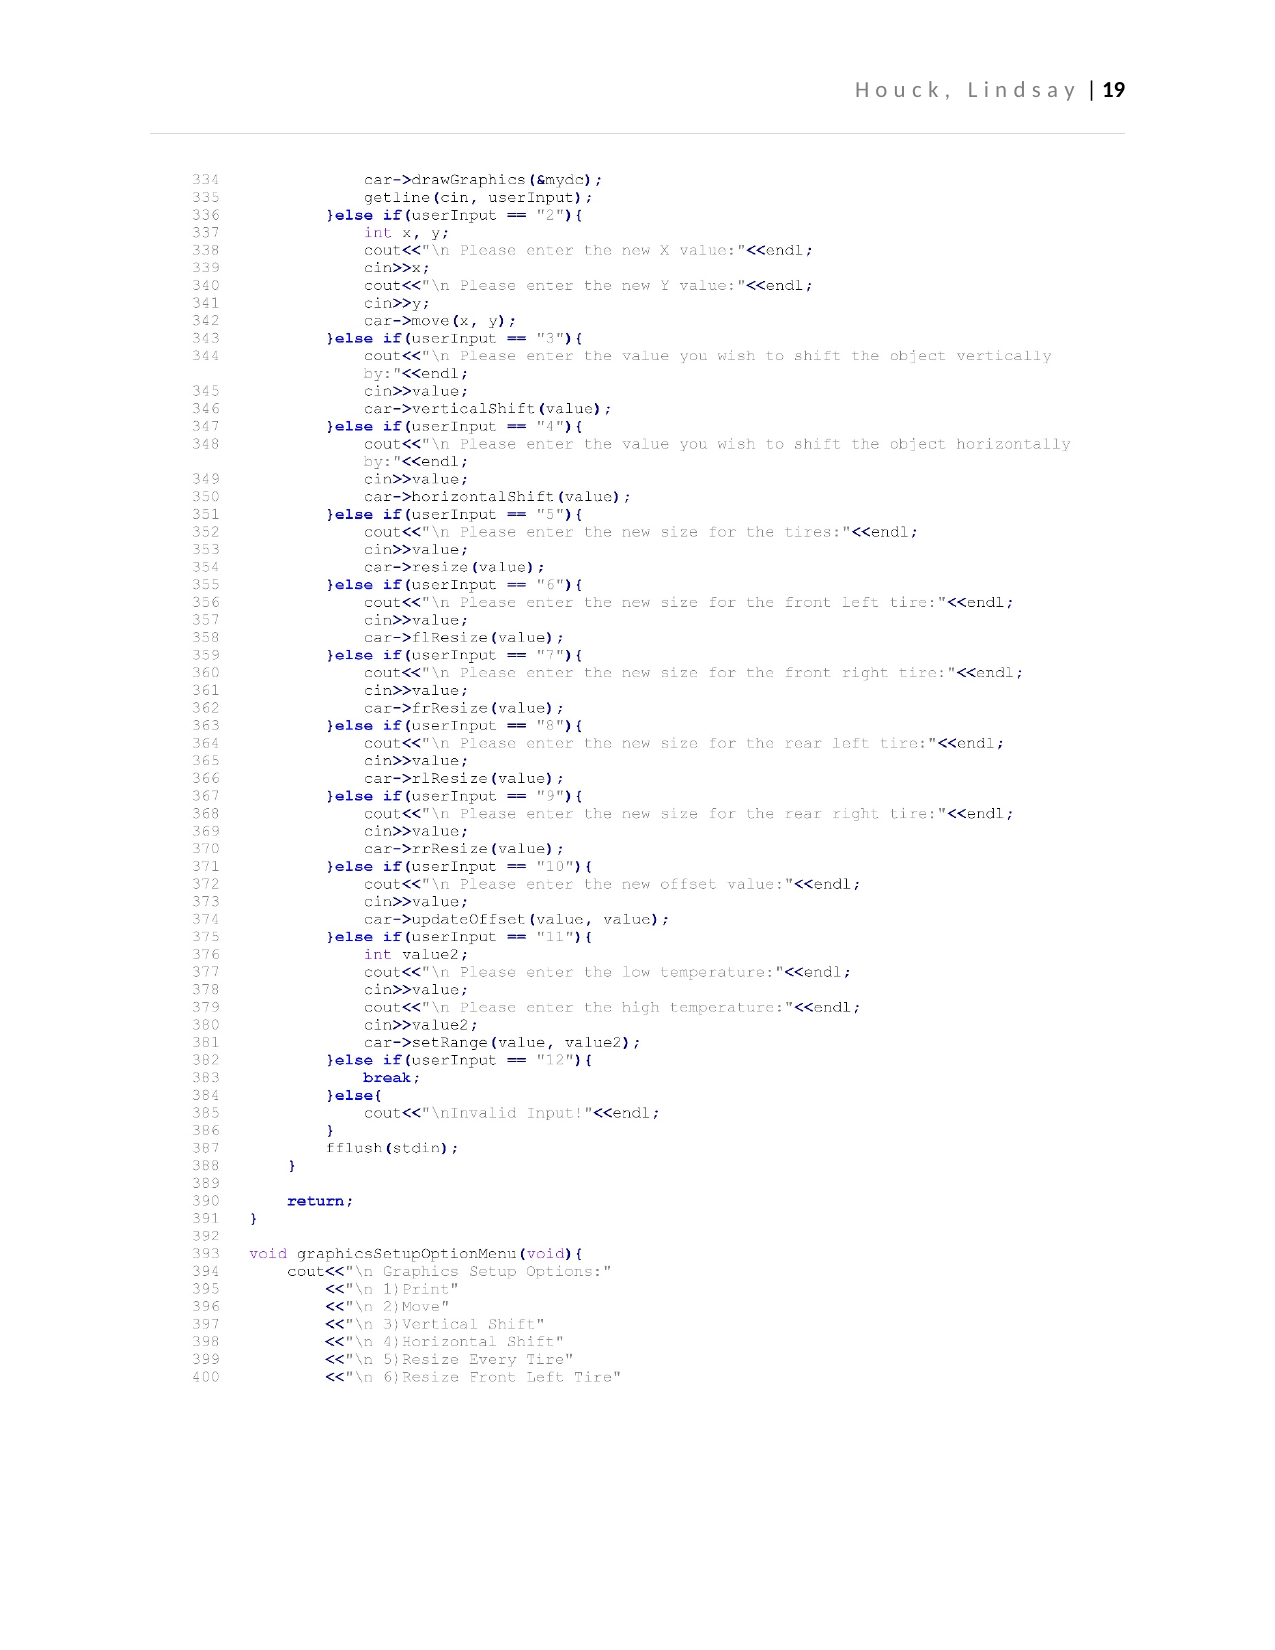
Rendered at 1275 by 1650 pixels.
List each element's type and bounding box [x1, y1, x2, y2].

picture [150, 150, 1125, 1412]
